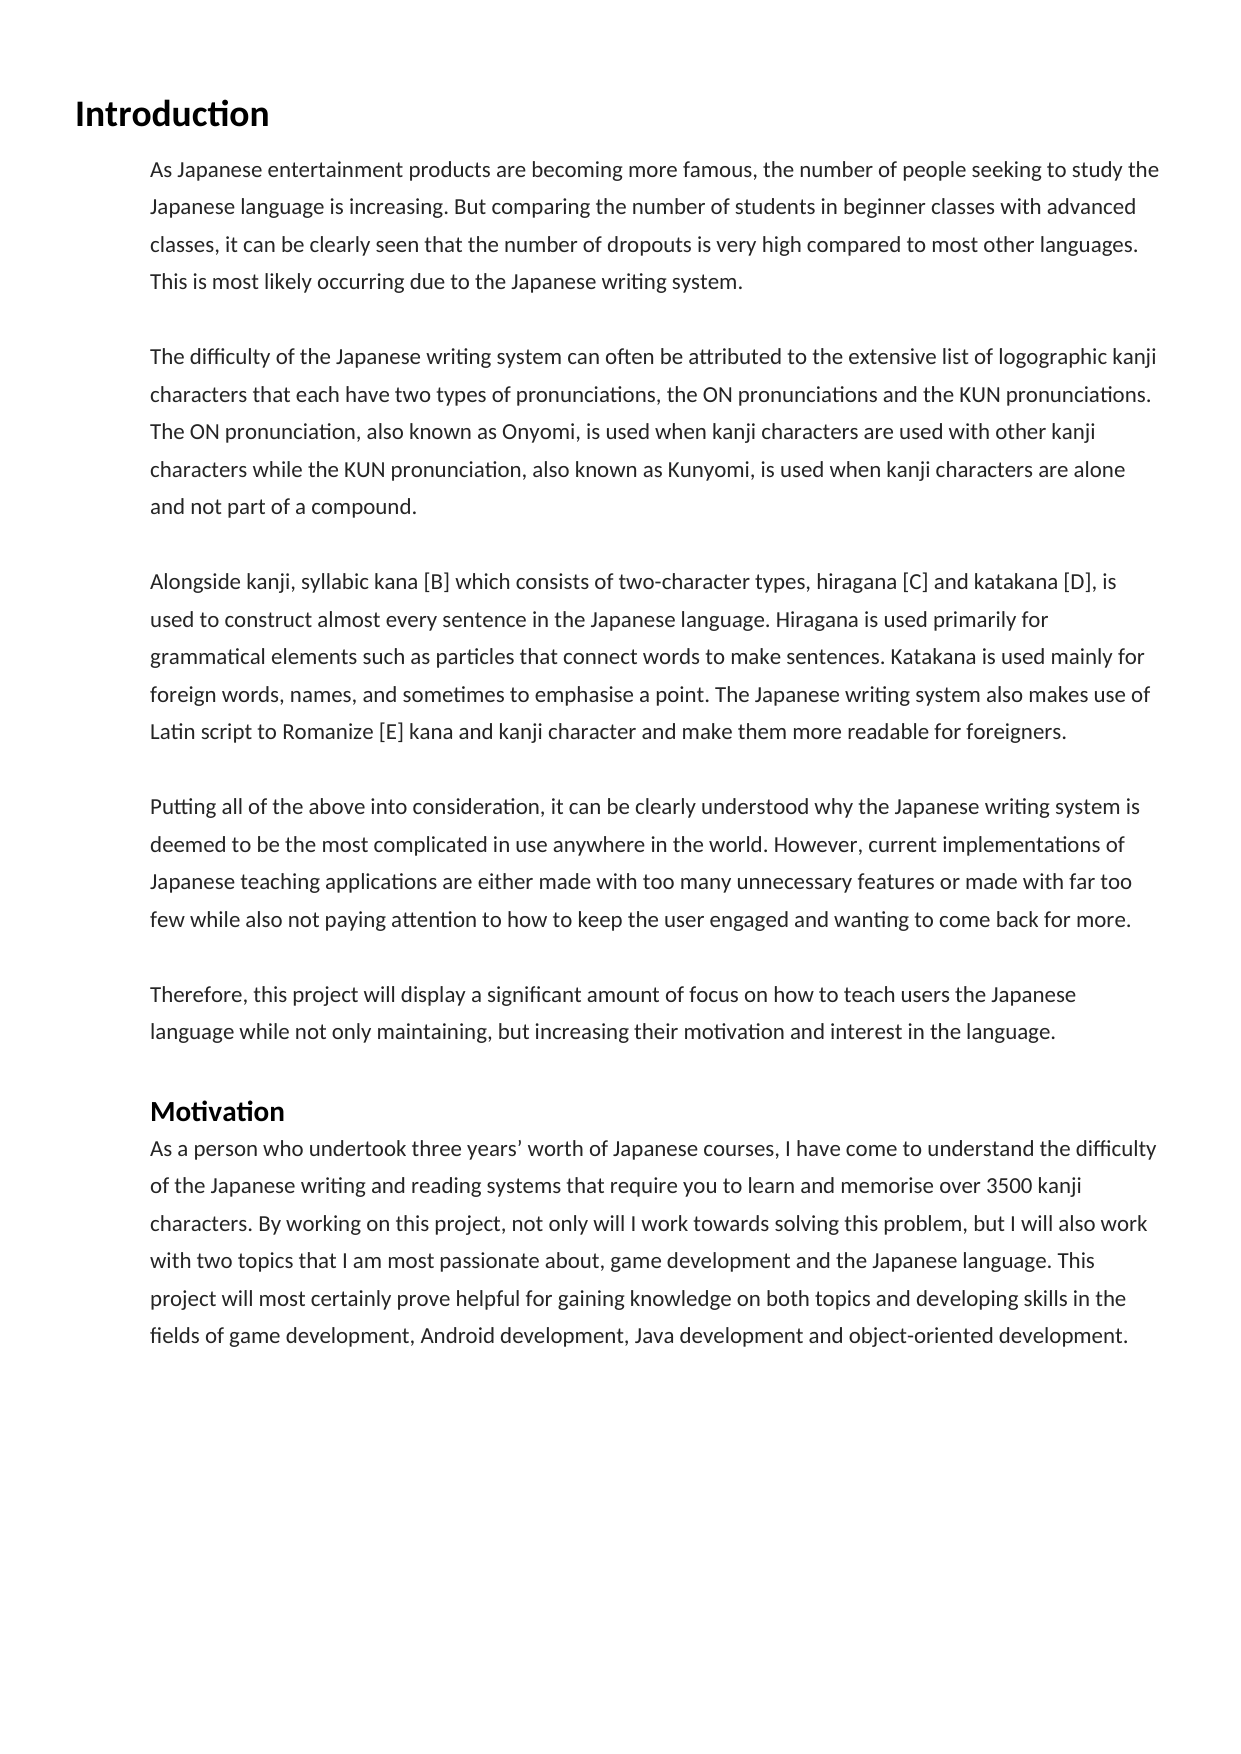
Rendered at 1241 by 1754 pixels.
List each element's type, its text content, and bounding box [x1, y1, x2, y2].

text The difficulty of the Japanese writing system can often be attributed to the extensive list of logographic kanji characters that each have two types of pronunciations, the ON pronunciations and the KUN pronunciations. The ON pronunciation, also known as Onyomi, is used when kanji characters are used with other kanji characters while the KUN pronunciation, also known as Kunyomi, is used when kanji characters are alone and not part of a compound. [150, 337, 1165, 525]
text Putting all of the above into consideration, it can be clearly understood why the Japanese writing system is deemed to be the most complicated in use anywhere in the world. However, current implementations of Japanese teaching applications are either made with too many unnecessary features or made with far too few while also not paying attention to how to keep the user engaged and wanting to come back for more. [150, 787, 1165, 937]
text Alongside kanji, syllabic kana [B] which consists of two-character types, hiragana [C] and katakana [D], is used to construct almost every sentence in the Japanese language. Hiragana is used primarily for grammatical elements such as particles that connect words to make sentences. Katakana is used mainly for foreign words, names, and sometimes to emphasise a point. The Japanese writing system also makes use of Latin script to Romanize [E] kana and kanji character and make them more readable for foreigners. [150, 562, 1165, 750]
text As Japanese entertainment products are becoming more famous, the number of people seeking to study the Japanese language is increasing. But comparing the number of students in beginner classes with advanced classes, it can be clearly seen that the number of dropouts is very high compared to most other languages. This is most likely occurring due to the Japanese writing system. [150, 150, 1165, 300]
text Therefore, this project will display a significant amount of focus on how to teach users the Japanese language while not only maintaining, but increasing their motivation and interest in the language. [150, 975, 1165, 1050]
subtitle Motivation [150, 1092, 1165, 1129]
text As a person who undertook three years’ worth of Japanese courses, I have come to understand the difficulty of the Japanese writing and reading systems that require you to learn and memorise over 3500 kanji characters. By working on this project, not only will I work towards solving this problem, but I will also work with two topics that I am most passionate about, game development and the Japanese language. This project will most certainly prove helpful for gaining knowledge on both topics and developing skills in the fields of game development, Android development, Java development and object-oriented development. [150, 1129, 1165, 1354]
subtitle Introduction [75, 75, 1165, 150]
